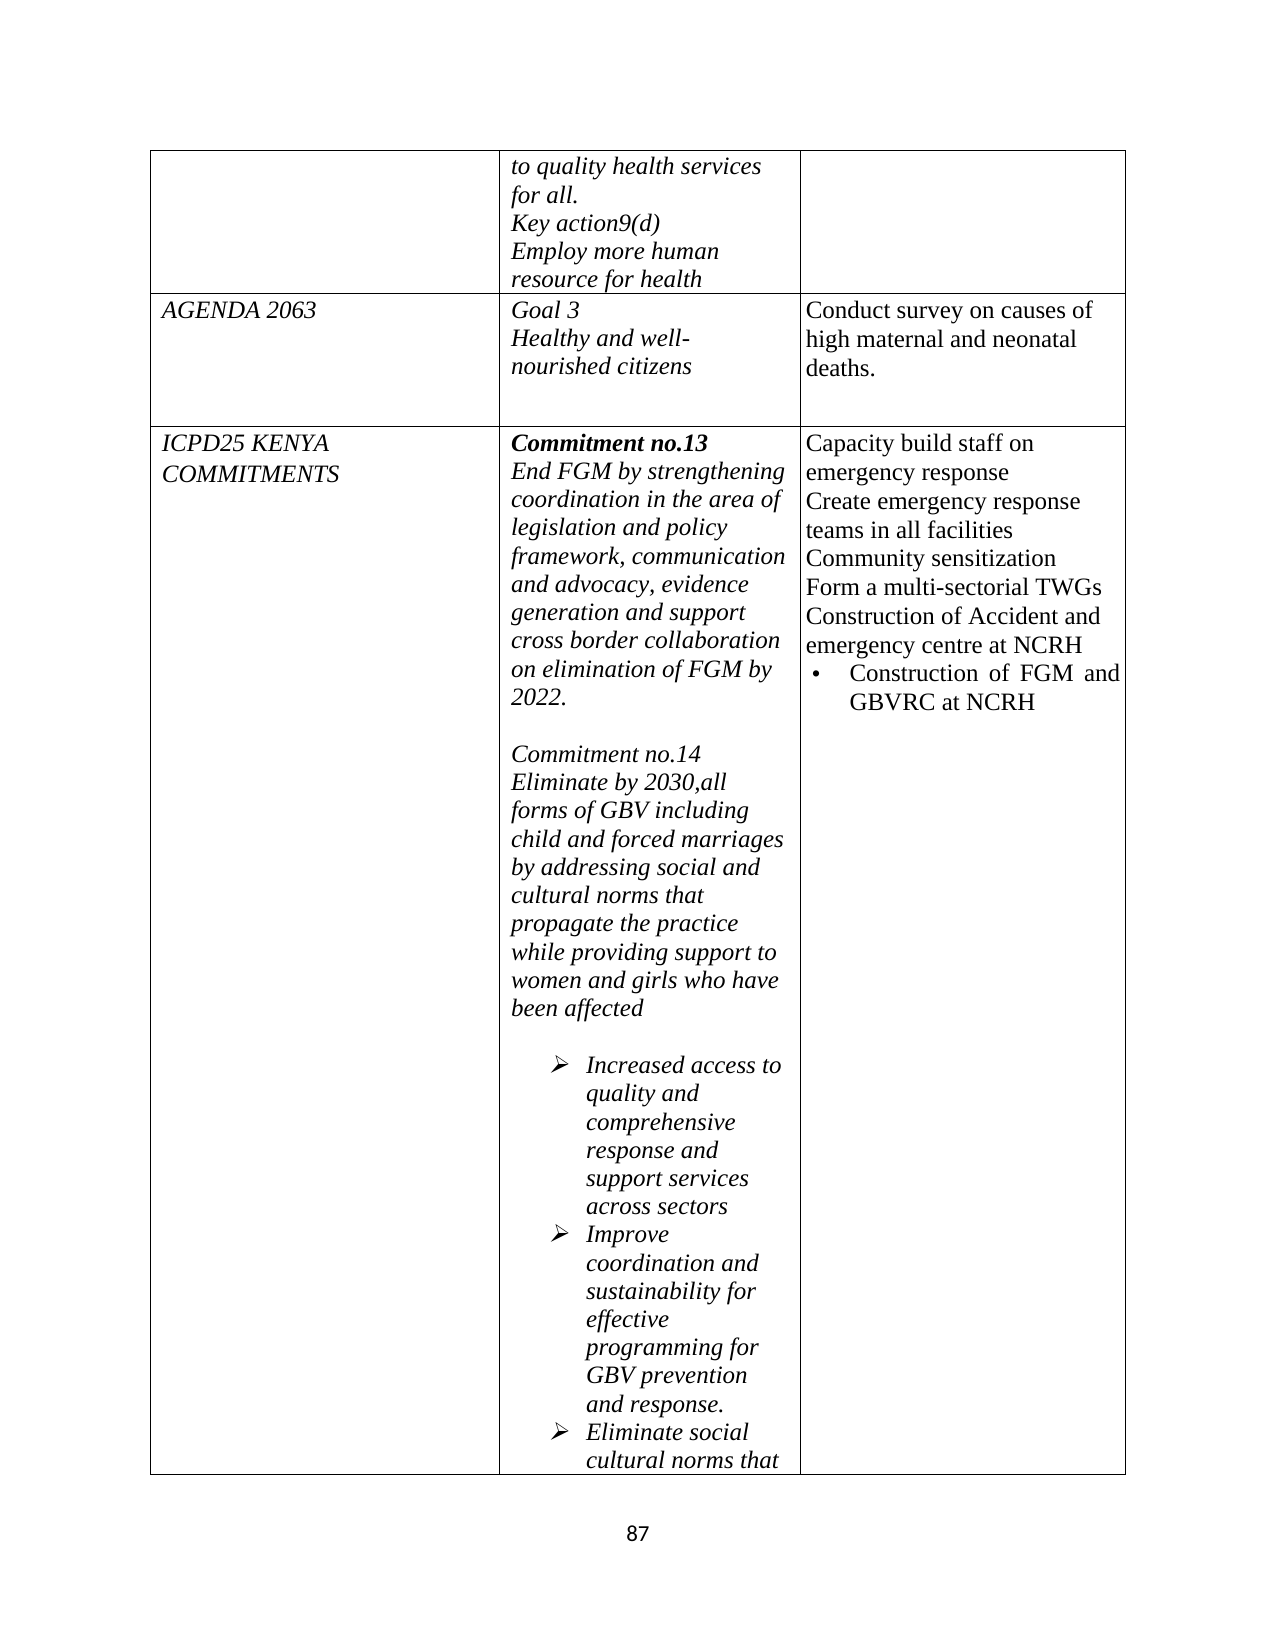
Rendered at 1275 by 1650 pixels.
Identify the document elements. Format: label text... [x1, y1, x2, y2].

table_cell Conduct survey on causes of high maternal and neonatal deaths. [801, 294, 1125, 426]
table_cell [500, 427, 800, 1474]
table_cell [151, 151, 499, 293]
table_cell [801, 151, 1125, 293]
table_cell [801, 427, 1125, 1474]
table_cell Goal 3 Healthy and well-nourished citizens [500, 294, 800, 426]
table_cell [500, 151, 800, 293]
table_cell AGENDA 2063 [151, 294, 499, 426]
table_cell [151, 427, 499, 1474]
